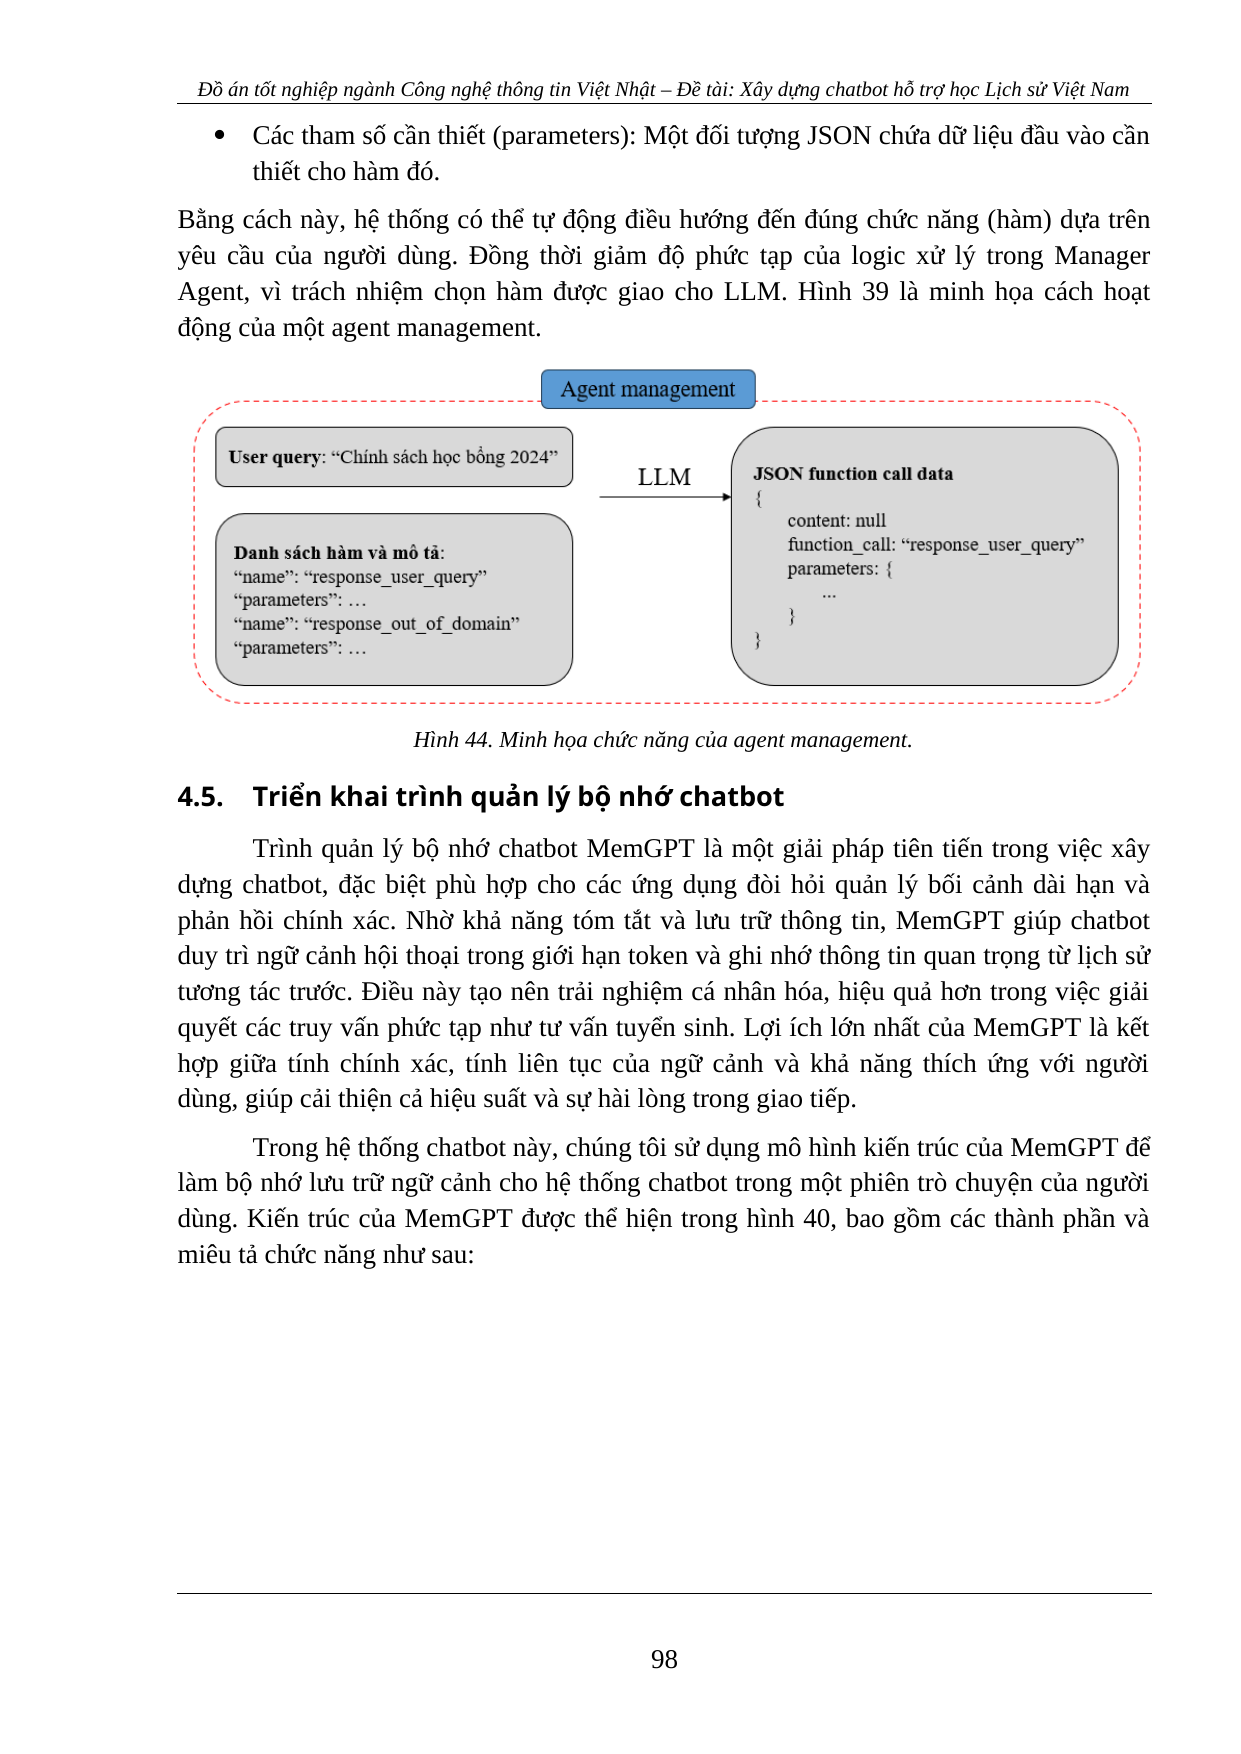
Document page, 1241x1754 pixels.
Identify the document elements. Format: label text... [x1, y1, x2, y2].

list Các tham số cần thiết (parameters): Một đối tượng JSON chứa dữ liệu đầu vào cần thiết cho hàm đó. [215, 119, 1152, 186]
text Trình quản lý bộ nhớ chatbot MemGPT là một giải pháp tiên tiến trong việc xây dựng chatbot, đặc biệt phù hợp cho các ứng dụng đòi hỏi quản lý bối cảnh dài hạn và phản hồi chính xác. Nhờ khả năng tóm tắt và lưu trữ thông tin, MemGPT giúp chatbot duy trì ngữ cảnh hội thoại trong giới hạn token và ghi nhớ thông tin quan trọng từ lịch sử tương tác trước. Điều này tạo nên trải nghiệm cá nhân hóa, hiệu quả hơn trong việc giải quyết các truy vấn phức tạp như tư vấn tuyển sinh. Lợi ích lớn nhất của MemGPT là kết hợp giữa tính chính xác, tính liên tục của ngữ cảnh và khả năng thích ứng với người dùng, giúp cải thiện cả hiệu suất và sự hài lòng trong giao tiếp. [177, 832, 1152, 1113]
text Bằng cách này, hệ thống có thể tự động điều hướng đến đúng chức năng (hàm) dựa trên yêu cầu của người dùng. Đồng thời giảm độ phức tạp của logic xử lý trong Manager Agent, vì trách nhiệm chọn hàm được giao cho LLM. Hình 39 là minh họa cách hoạt động của một agent management. [177, 203, 1152, 342]
picture [177, 358, 1152, 710]
text Trong hệ thống chatbot này, chúng tôi sử dụng mô hình kiến trúc của MemGPT để làm bộ nhớ lưu trữ ngữ cảnh cho hệ thống chatbot trong một phiên trò chuyện của người dùng. Kiến trúc của MemGPT được thể hiện trong hình 40, bao gồm các thành phần và miêu tả chức năng như sau: [177, 1131, 1152, 1269]
subtitle Triển khai trình quản lý bộ nhớ chatbot [177, 777, 1152, 814]
